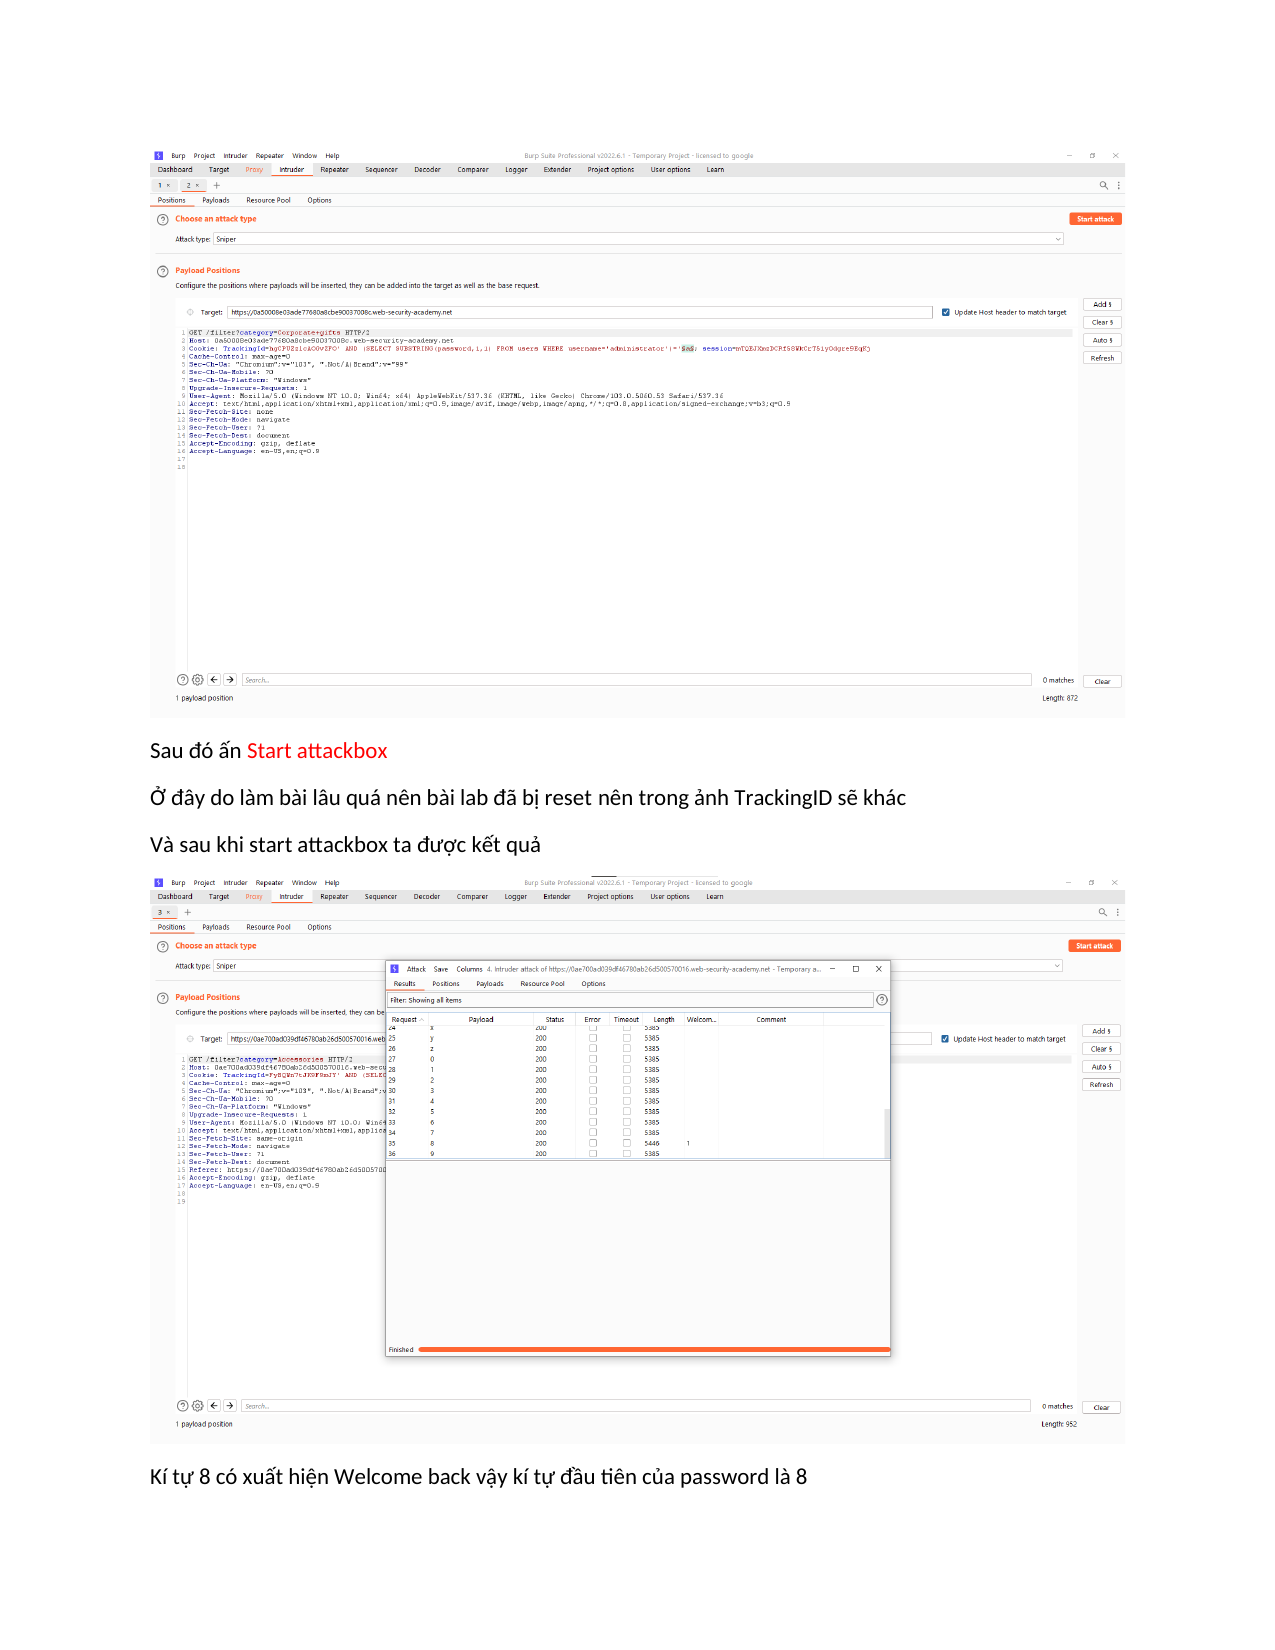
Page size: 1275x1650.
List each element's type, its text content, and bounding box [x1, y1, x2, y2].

picture [150, 150, 1125, 718]
text Ở đây do làm bài lâu quá nên bài lab đã bị reset nên trong ảnh TrackingID sẽ khác [150, 783, 1125, 811]
text Sau đó ấn Start attackbox [150, 736, 1125, 764]
picture [150, 876, 1125, 1444]
text Và sau khi start attackbox ta được kết quả [150, 830, 1125, 858]
text Kí tự 8 có xuất hiện Welcome back vậy kí tự đầu tiên của password là 8 [150, 1462, 1125, 1491]
